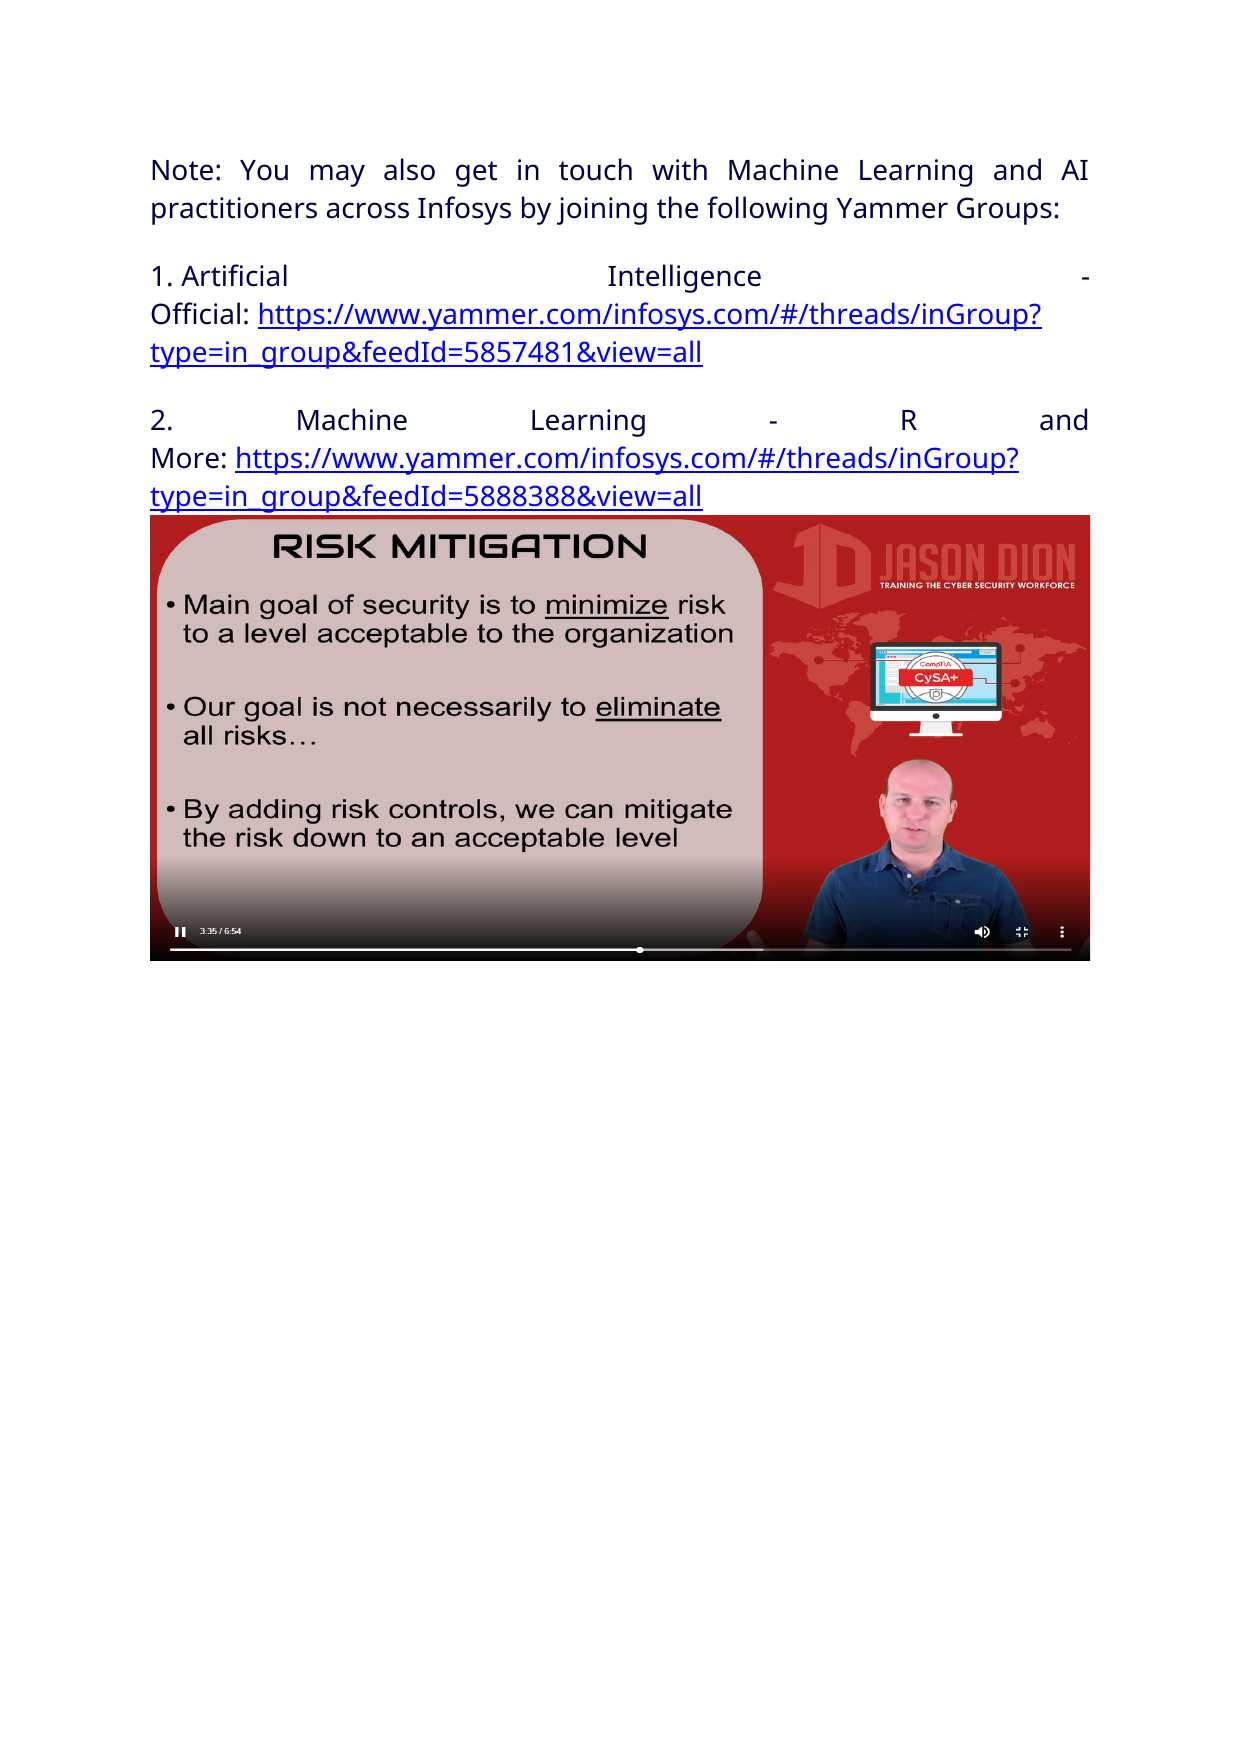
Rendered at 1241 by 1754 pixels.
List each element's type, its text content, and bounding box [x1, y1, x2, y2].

text 1. Artificial Intelligence - Official: https://www.yammer.com/infosys.com/#/threads/inGroup?type=in_group&feedId=5857481&view=all [150, 256, 1090, 371]
text 2. Machine Learning - R and More: https://www.yammer.com/infosys.com/#/threads/inGroup?type=in_group&feedId=5888388&view=all [150, 400, 1090, 515]
text Note: You may also get in touch with Machine Learning and AI practitioners across Infosys by joining the following Yammer Groups: [150, 150, 1090, 227]
picture [150, 515, 1091, 961]
